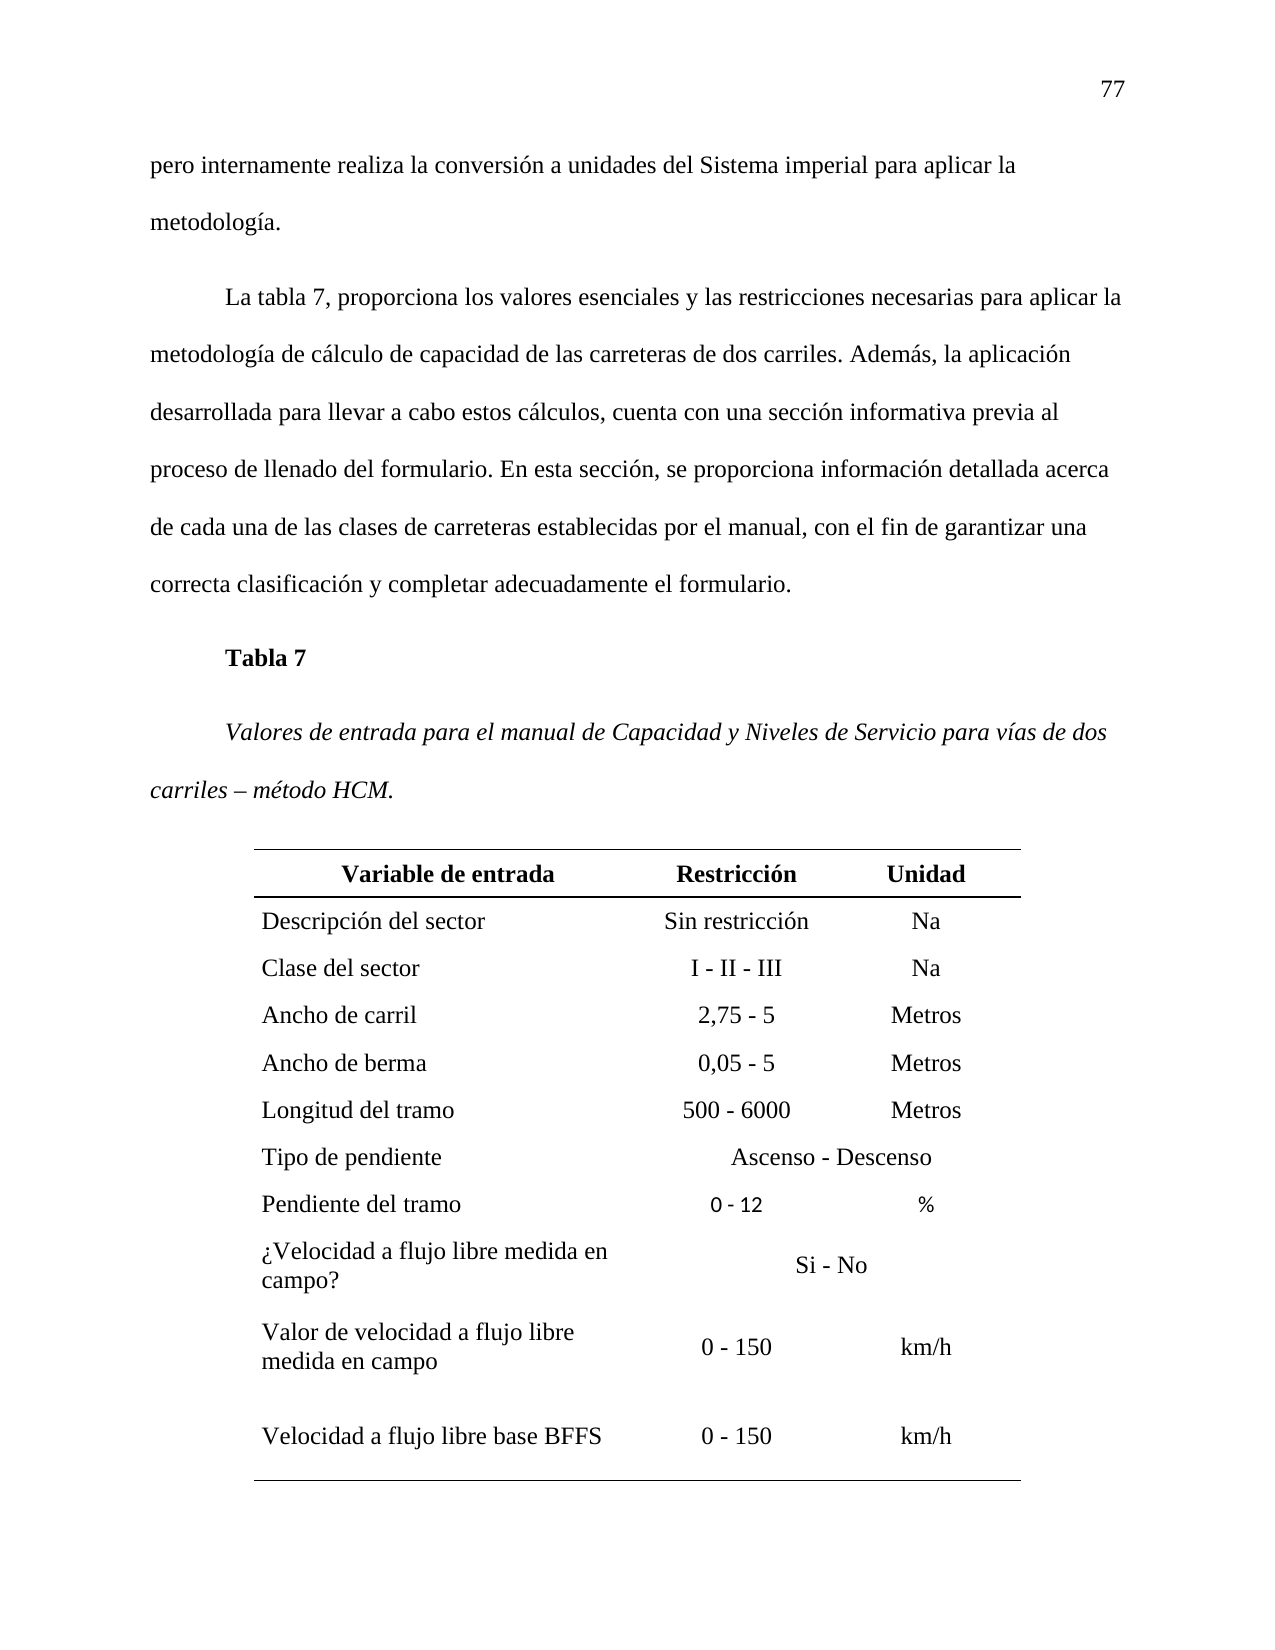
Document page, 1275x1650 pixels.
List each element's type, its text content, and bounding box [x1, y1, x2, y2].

subtitle Valores de entrada para el manual de Capacidad y Niveles de Servicio para vías de dos carriles – método HCM. [150, 717, 1125, 804]
table_cell 500 - 6000 [642, 1086, 831, 1133]
table_cell I - II - III [642, 944, 831, 991]
table_cell Valor de velocidad a flujo libre medida en campo [254, 1302, 642, 1391]
table_cell Metros [831, 1038, 1021, 1086]
table_header Unidad [831, 850, 1021, 896]
table_cell ¿Velocidad a flujo libre medida en campo? [254, 1228, 642, 1302]
table_header Variable de entrada [254, 850, 642, 896]
table_cell Longitud del tramo [254, 1086, 642, 1133]
table_cell Metros [831, 991, 1021, 1038]
table_cell Si - No [642, 1228, 1021, 1302]
table_cell Clase del sector [254, 944, 642, 991]
table_cell 0 - 12 [642, 1180, 831, 1227]
table_cell Metros [831, 1086, 1021, 1133]
table_cell Ancho de carril [254, 991, 642, 1038]
table_cell Pendiente del tramo [254, 1180, 642, 1227]
table_cell Na [831, 898, 1021, 944]
table_cell 0 - 150 [642, 1302, 831, 1391]
table_cell 2,75 - 5 [642, 991, 831, 1038]
table_cell 0,05 - 5 [642, 1038, 831, 1086]
table_cell km/h [831, 1302, 1021, 1391]
table_header Restricción [642, 850, 831, 896]
table_cell Tipo de pendiente [254, 1133, 642, 1180]
table_cell Sin restricción [642, 898, 831, 944]
text Tabla 7 [150, 643, 1125, 672]
text La tabla 7, proporciona los valores esenciales y las restricciones necesarias para aplicar la metodología de cálculo de capacidad de las carreteras de dos carriles. Además, la aplicación desarrollada para llevar a cabo estos cálculos, cuenta con una sección informativa previa al proceso de llenado del formulario. En esta sección, se proporciona información detallada acerca de cada una de las clases de carreteras establecidas por el manual, con el fin de garantizar una correcta clasificación y completar adecuadamente el formulario. [150, 282, 1125, 598]
table_cell Ascenso - Descenso [642, 1133, 1021, 1180]
table_cell Velocidad a flujo libre base BFFS [254, 1391, 642, 1480]
table_cell Na [831, 944, 1021, 991]
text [150, 150, 1125, 236]
table_cell 0 - 150 [642, 1391, 831, 1480]
table_cell km/h [831, 1391, 1021, 1480]
table_cell Descripción del sector [254, 898, 642, 944]
table_cell % [831, 1180, 1021, 1227]
table_cell Ancho de berma [254, 1038, 642, 1086]
